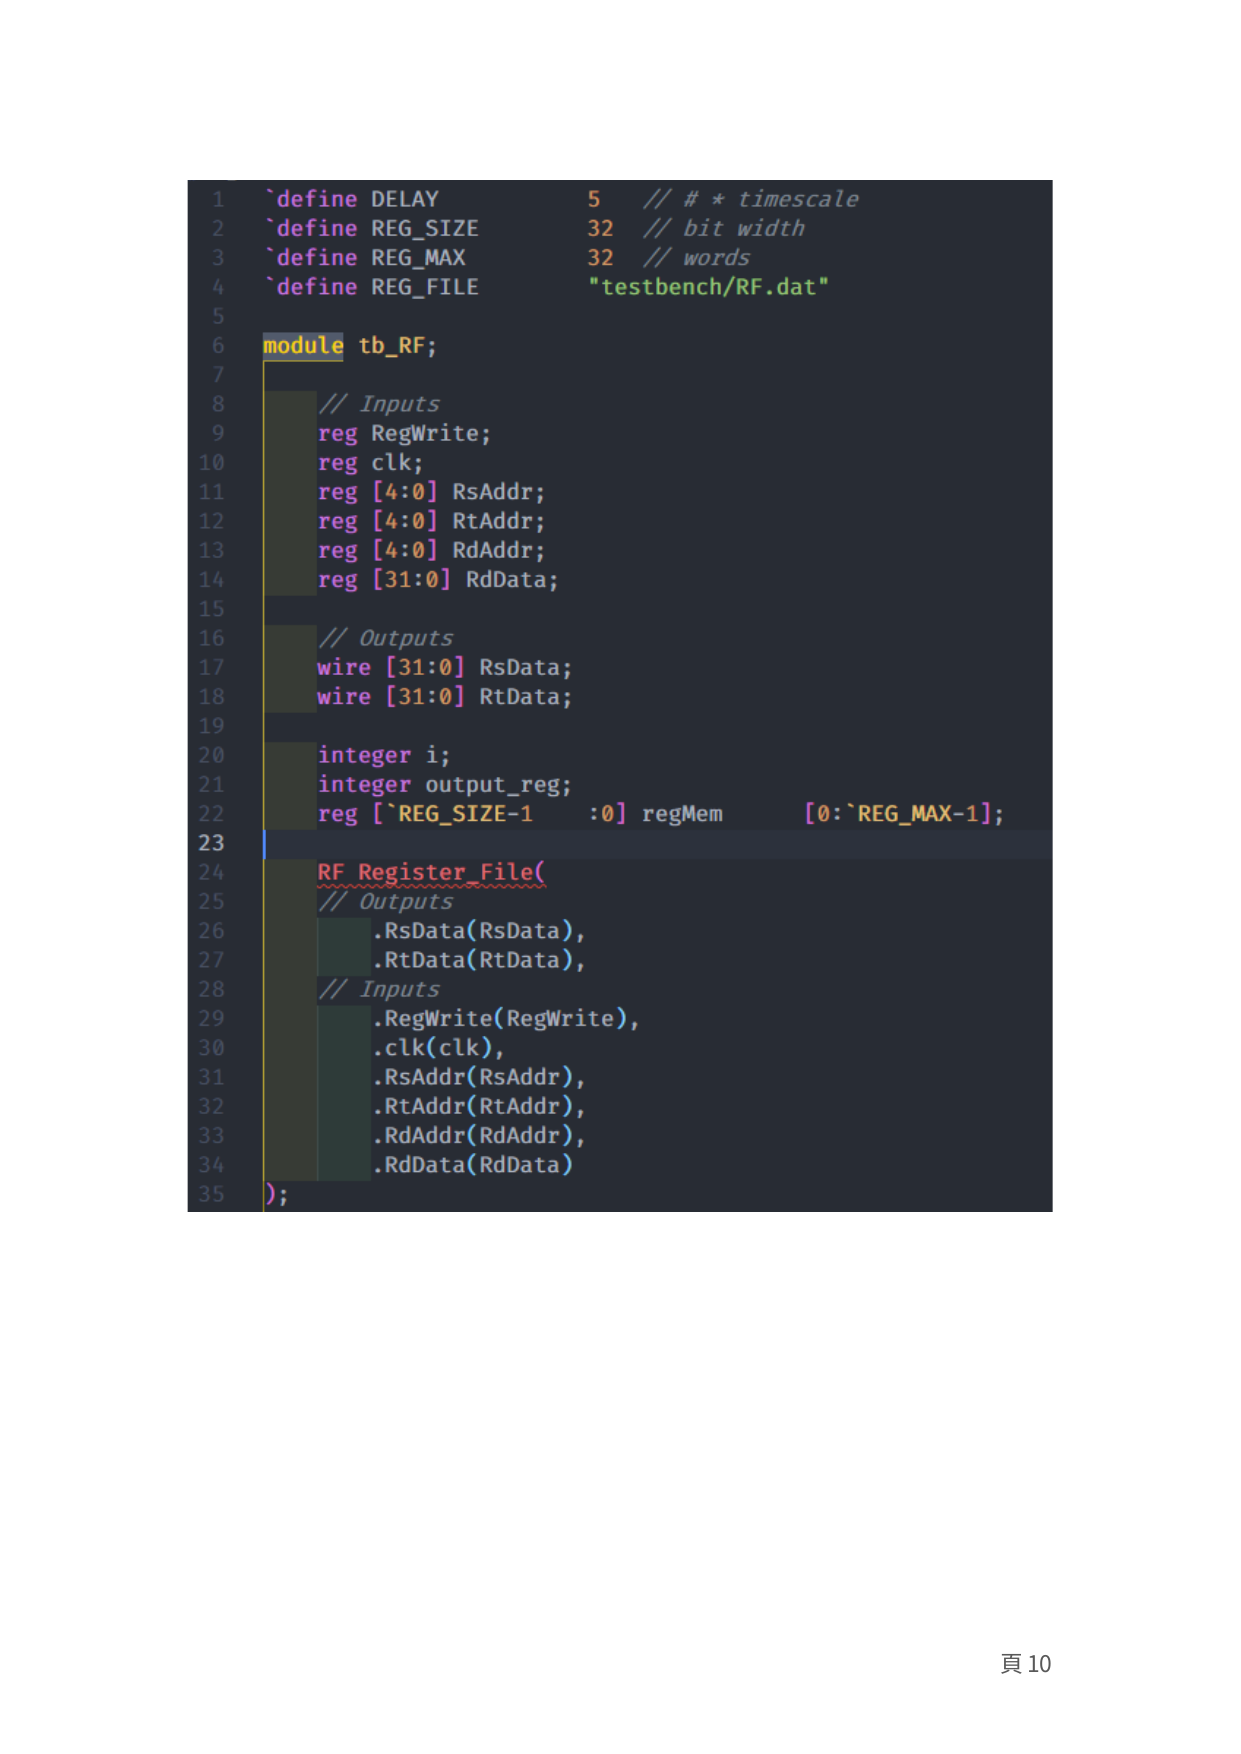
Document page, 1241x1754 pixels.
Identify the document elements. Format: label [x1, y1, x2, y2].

picture [187, 180, 1053, 1212]
